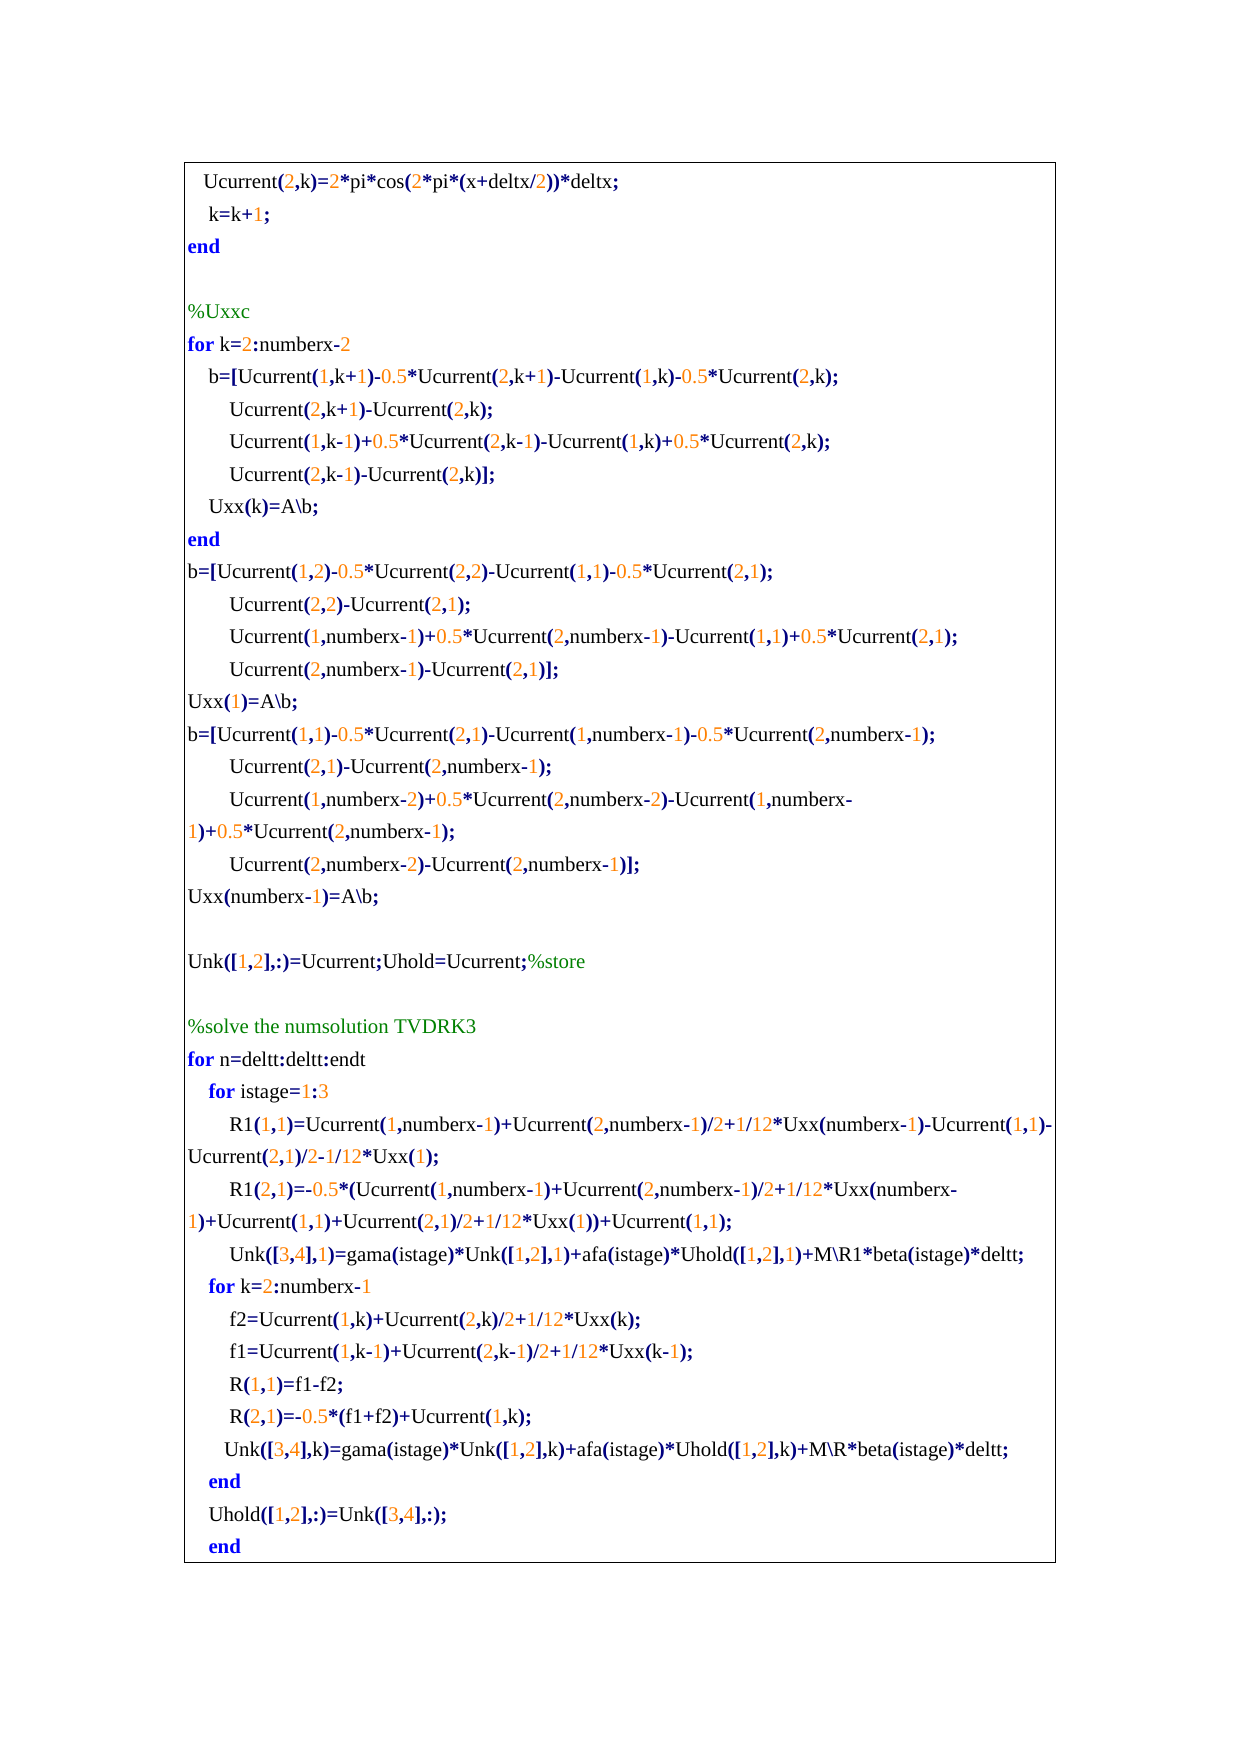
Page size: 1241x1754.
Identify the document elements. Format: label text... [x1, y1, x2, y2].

text Ucurrent(2,2)-Ucurrent(2,1); [187, 588, 1053, 620]
text Ucurrent(2,k+1)-Ucurrent(2,k); [187, 393, 1053, 425]
text f1=Ucurrent(1,k-1)+Ucurrent(2,k-1)/2+1/12*Uxx(k-1); [187, 1335, 1053, 1368]
text Uhold([1,2],:)=Unk([3,4],:); [187, 1498, 1053, 1530]
text Ucurrent(2,numberx-2)-Ucurrent(2,numberx-1)]; [187, 848, 1053, 880]
text b=[Ucurrent(1,2)-0.5*Ucurrent(2,2)-Ucurrent(1,1)-0.5*Ucurrent(2,1); [187, 555, 1053, 588]
text %solve the numsolution TVDRK3 [187, 1010, 1053, 1043]
text b=[Ucurrent(1,1)-0.5*Ucurrent(2,1)-Ucurrent(1,numberx-1)-0.5*Ucurrent(2,numberx-1); [187, 718, 1053, 750]
text Ucurrent(2,k-1)-Ucurrent(2,k)]; [187, 458, 1053, 490]
text f2=Ucurrent(1,k)+Ucurrent(2,k)/2+1/12*Uxx(k); [187, 1303, 1053, 1335]
text R(1,1)=f1-f2; [187, 1368, 1053, 1400]
text Ucurrent(2,1)-Ucurrent(2,numberx-1); [187, 750, 1053, 783]
text Ucurrent(1,numberx-1)+0.5*Ucurrent(2,numberx-1)-Ucurrent(1,1)+0.5*Ucurrent(2,1); [187, 620, 1053, 653]
text Ucurrent(2,k)=2*pi*cos(2*pi*(x+deltx/2))*deltx; [185, 163, 1055, 198]
text Uxx(1)=A\b; [187, 685, 1053, 718]
text Ucurrent(1,numberx-2)+0.5*Ucurrent(2,numberx-2)-Ucurrent(1,numberx-1)+0.5*Ucurrent(2,numberx-1); [187, 783, 1053, 848]
text %Uxxc [187, 295, 1053, 328]
text Uxx(k)=A\b; [187, 490, 1053, 523]
text for n=deltt:deltt:endt [187, 1043, 1053, 1075]
text for k=2:numberx-2 [187, 328, 1053, 360]
text end [187, 523, 1053, 555]
text b=[Ucurrent(1,k+1)-0.5*Ucurrent(2,k+1)-Ucurrent(1,k)-0.5*Ucurrent(2,k); [187, 360, 1053, 393]
text R1(1,1)=Ucurrent(1,numberx-1)+Ucurrent(2,numberx-1)/2+1/12*Uxx(numberx-1)-Ucurrent(1,1)-Ucurrent(2,1)/2-1/12*Uxx(1); [187, 1108, 1053, 1173]
text Ucurrent(2,numberx-1)-Ucurrent(2,1)]; [187, 653, 1053, 685]
text for istage=1:3 [187, 1075, 1053, 1108]
text Ucurrent(1,k-1)+0.5*Ucurrent(2,k-1)-Ucurrent(1,k)+0.5*Ucurrent(2,k); [187, 425, 1053, 458]
text end [187, 1465, 1053, 1498]
text end [187, 230, 1053, 263]
text Unk([3,4],k)=gama(istage)*Unk([1,2],k)+afa(istage)*Uhold([1,2],k)+M\R*beta(istage)*deltt; [187, 1433, 1053, 1465]
text Unk([1,2],:)=Ucurrent;Uhold=Ucurrent;%store [187, 945, 1053, 978]
text for k=2:numberx-1 [187, 1270, 1053, 1303]
text Uxx(numberx-1)=A\b; [187, 880, 1053, 913]
text R(2,1)=-0.5*(f1+f2)+Ucurrent(1,k); [187, 1400, 1053, 1433]
text k=k+1; [187, 198, 1053, 230]
text end [187, 1530, 1053, 1562]
text R1(2,1)=-0.5*(Ucurrent(1,numberx-1)+Ucurrent(2,numberx-1)/2+1/12*Uxx(numberx-1)+Ucurrent(1,1)+Ucurrent(2,1)/2+1/12*Uxx(1))+Ucurrent(1,1); [187, 1173, 1053, 1238]
text Unk([3,4],1)=gama(istage)*Unk([1,2],1)+afa(istage)*Uhold([1,2],1)+M\R1*beta(istage)*deltt; [187, 1238, 1053, 1270]
